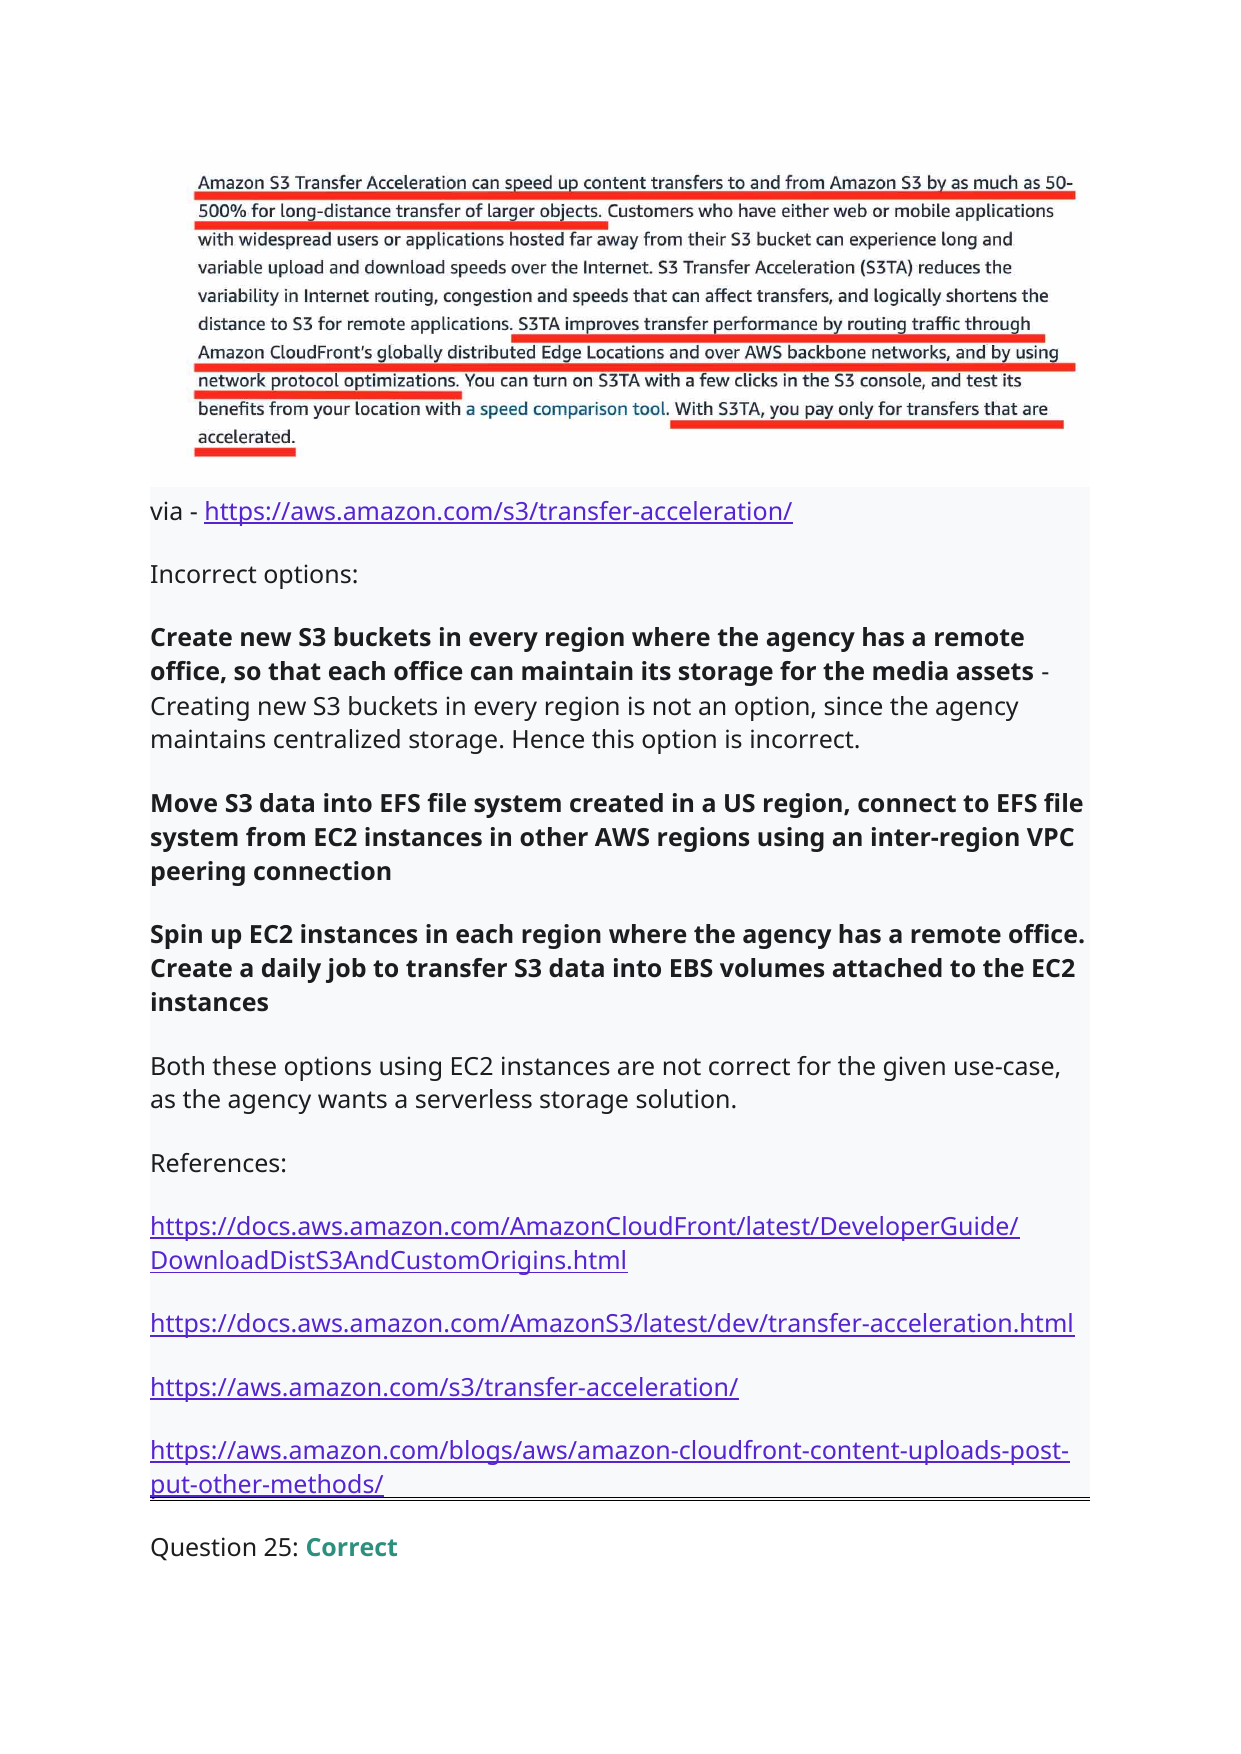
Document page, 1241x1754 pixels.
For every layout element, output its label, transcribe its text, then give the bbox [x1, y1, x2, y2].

text Incorrect options: [150, 557, 1090, 591]
text https://aws.amazon.com/blogs/aws/amazon-cloudfront-content-uploads-post-put-other-methods/ [150, 1432, 1090, 1497]
picture [150, 150, 1091, 487]
text https://docs.aws.amazon.com/AmazonCloudFront/latest/DeveloperGuide/DownloadDistS3AndCustomOrigins.html [150, 1209, 1090, 1277]
text Create new S3 buckets in every region where the agency has a remote office, so that each office can maintain its storage for the media assets - Creating new S3 buckets in every region is not an option, since the agency maintains centralized storage. Hence this option is incorrect. [150, 620, 1090, 756]
text Both these options using EC2 instances are not correct for the given use-case, as the agency wants a serverless storage solution. [150, 1048, 1090, 1116]
text https://aws.amazon.com/s3/transfer-acceleration/ [150, 1369, 1090, 1403]
text Transfer Acceleration Overview: via - https://aws.amazon.com/s3/transfer-acceleration/ [150, 487, 1090, 528]
text Spin up EC2 instances in each region where the agency has a remote office. Create a daily job to transfer S3 data into EBS volumes attached to the EC2 instances [150, 917, 1090, 1019]
text Move S3 data into EFS file system created in a US region, connect to EFS file system from EC2 instances in other AWS regions using an inter-region VPC peering connection [150, 785, 1090, 888]
text References: [150, 1145, 1090, 1179]
text https://docs.aws.amazon.com/AmazonS3/latest/dev/transfer-acceleration.html [150, 1306, 1090, 1340]
text Question 25: Correct [150, 1530, 1090, 1564]
